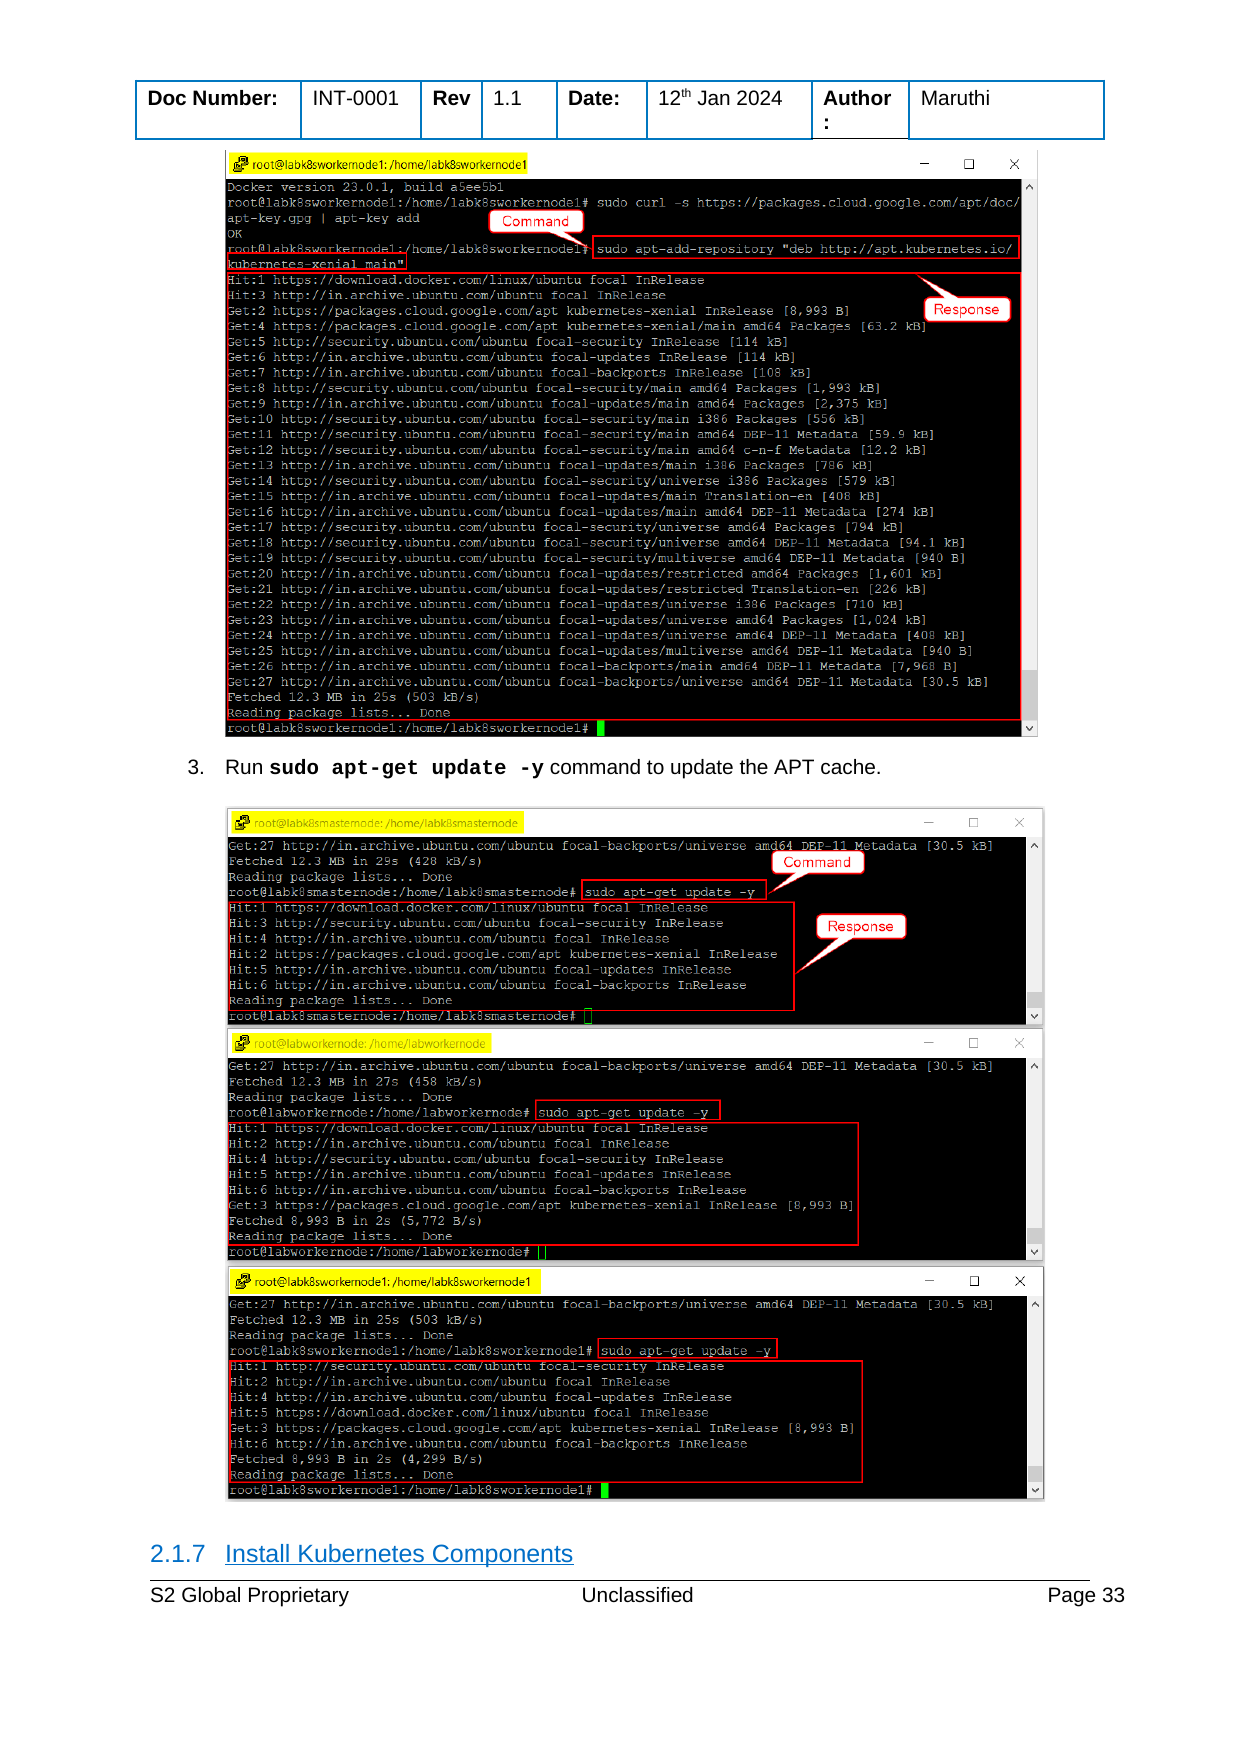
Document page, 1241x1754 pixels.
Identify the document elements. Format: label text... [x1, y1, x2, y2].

text Install Kubernetes Components [150, 1539, 1090, 1568]
picture [225, 150, 1038, 737]
picture [225, 806, 1046, 1502]
list Run sudo apt-get update -y command to update the APT cache. [187, 755, 1090, 781]
